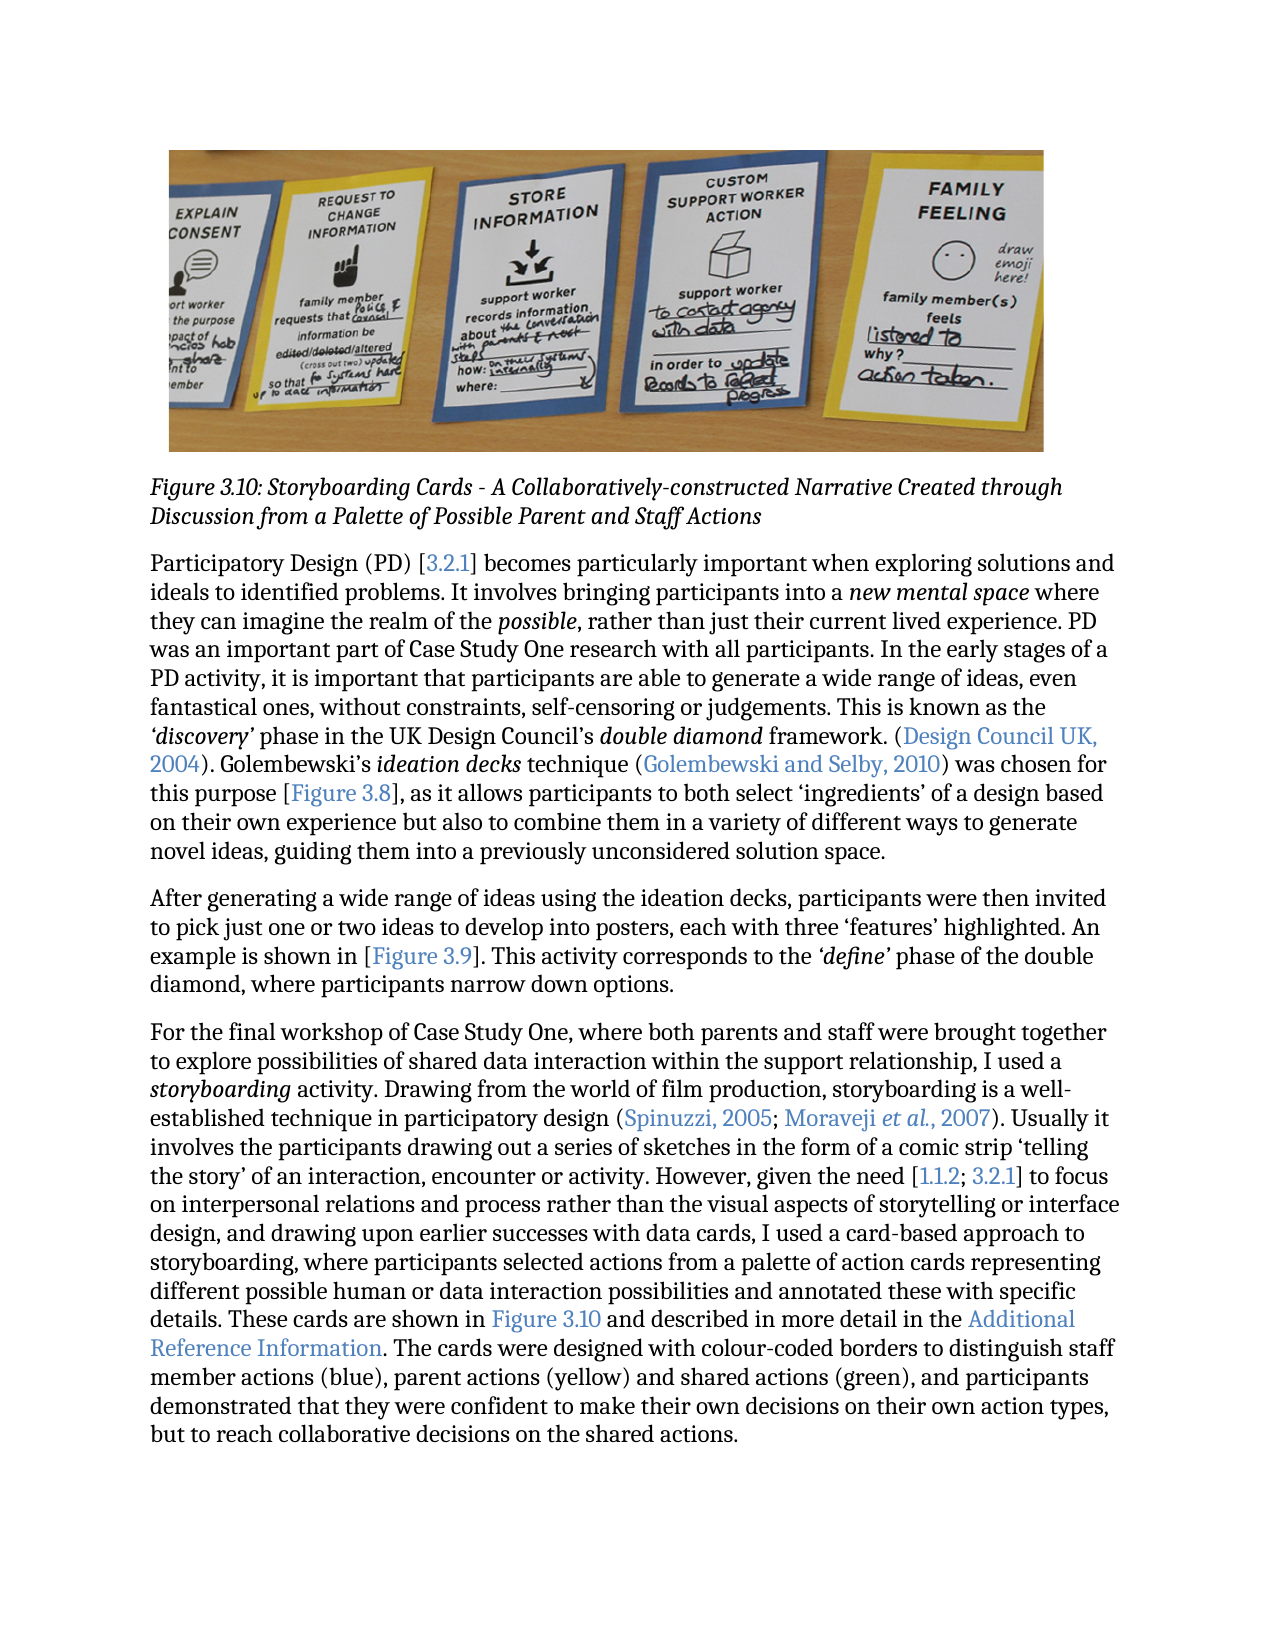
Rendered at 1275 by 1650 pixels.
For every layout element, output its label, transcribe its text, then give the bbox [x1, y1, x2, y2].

text For the final workshop of Case Study One, where both parents and staff were brought together to explore possibilities of shared data interaction within the support relationship, I used a storyboarding activity. Drawing from the world of film production, storyboarding is a well-established technique in participatory design (Spinuzzi, 2005; Moraveji et al., 2007). Usually it involves the participants drawing out a series of sketches in the form of a comic strip ‘telling the story’ of an interaction, encounter or activity. However, given the need [1.1.2; 3.2.1] to focus on interpersonal relations and process rather than the visual aspects of storytelling or interface design, and drawing upon earlier successes with data cards, I used a card-based approach to storyboarding, where participants selected actions from a palette of action cards representing different possible human or data interaction possibilities and annotated these with specific details. These cards are shown in Figure 3.10 and described in more detail in the Additional Reference Information. The cards were designed with colour-coded borders to distinguish staff member actions (blue), parent actions (yellow) and shared actions (green), and participants demonstrated that they were confident to make their own decisions on their own action types, but to reach collaborative decisions on the shared actions. [150, 1018, 1125, 1449]
text After generating a wide range of ideas using the ideation decks, participants were then invited to pick just one or two ideas to develop into posters, each with three ‘features’ highlighted. An example is shown in [Figure 3.9]. This activity corresponds to the ‘define’ phase of the double diamond, where participants narrow down options. [150, 884, 1125, 999]
picture [168, 150, 1044, 452]
text Participatory Design (PD) [3.2.1] becomes particularly important when exploring solutions and ideals to identified problems. It involves bringing participants into a new mental space where they can imagine the realm of the possible, rather than just their current lived experience. PD was an important part of Case Study One research with all participants. In the early stages of a PD activity, it is important that participants are able to generate a wide range of ideas, even fantastical ones, without constraints, self-censoring or judgements. This is known as the ‘discovery’ phase in the UK Design Council’s double diamond framework. (Design Council UK, 2004). Golembewski’s ideation decks technique (Golembewski and Selby, 2010) was chosen for this purpose [Figure 3.8], as it allows participants to both select ‘ingredients’ of a design based on their own experience but also to combine them in a variety of different ways to generate novel ideas, guiding them into a previously unconsidered solution space. [150, 549, 1125, 865]
text Figure 3.10: Storyboarding Cards - A Collaboratively-constructed Narrative Created through Discussion from a Palette of Possible Parent and Staff Actions [150, 473, 1125, 530]
